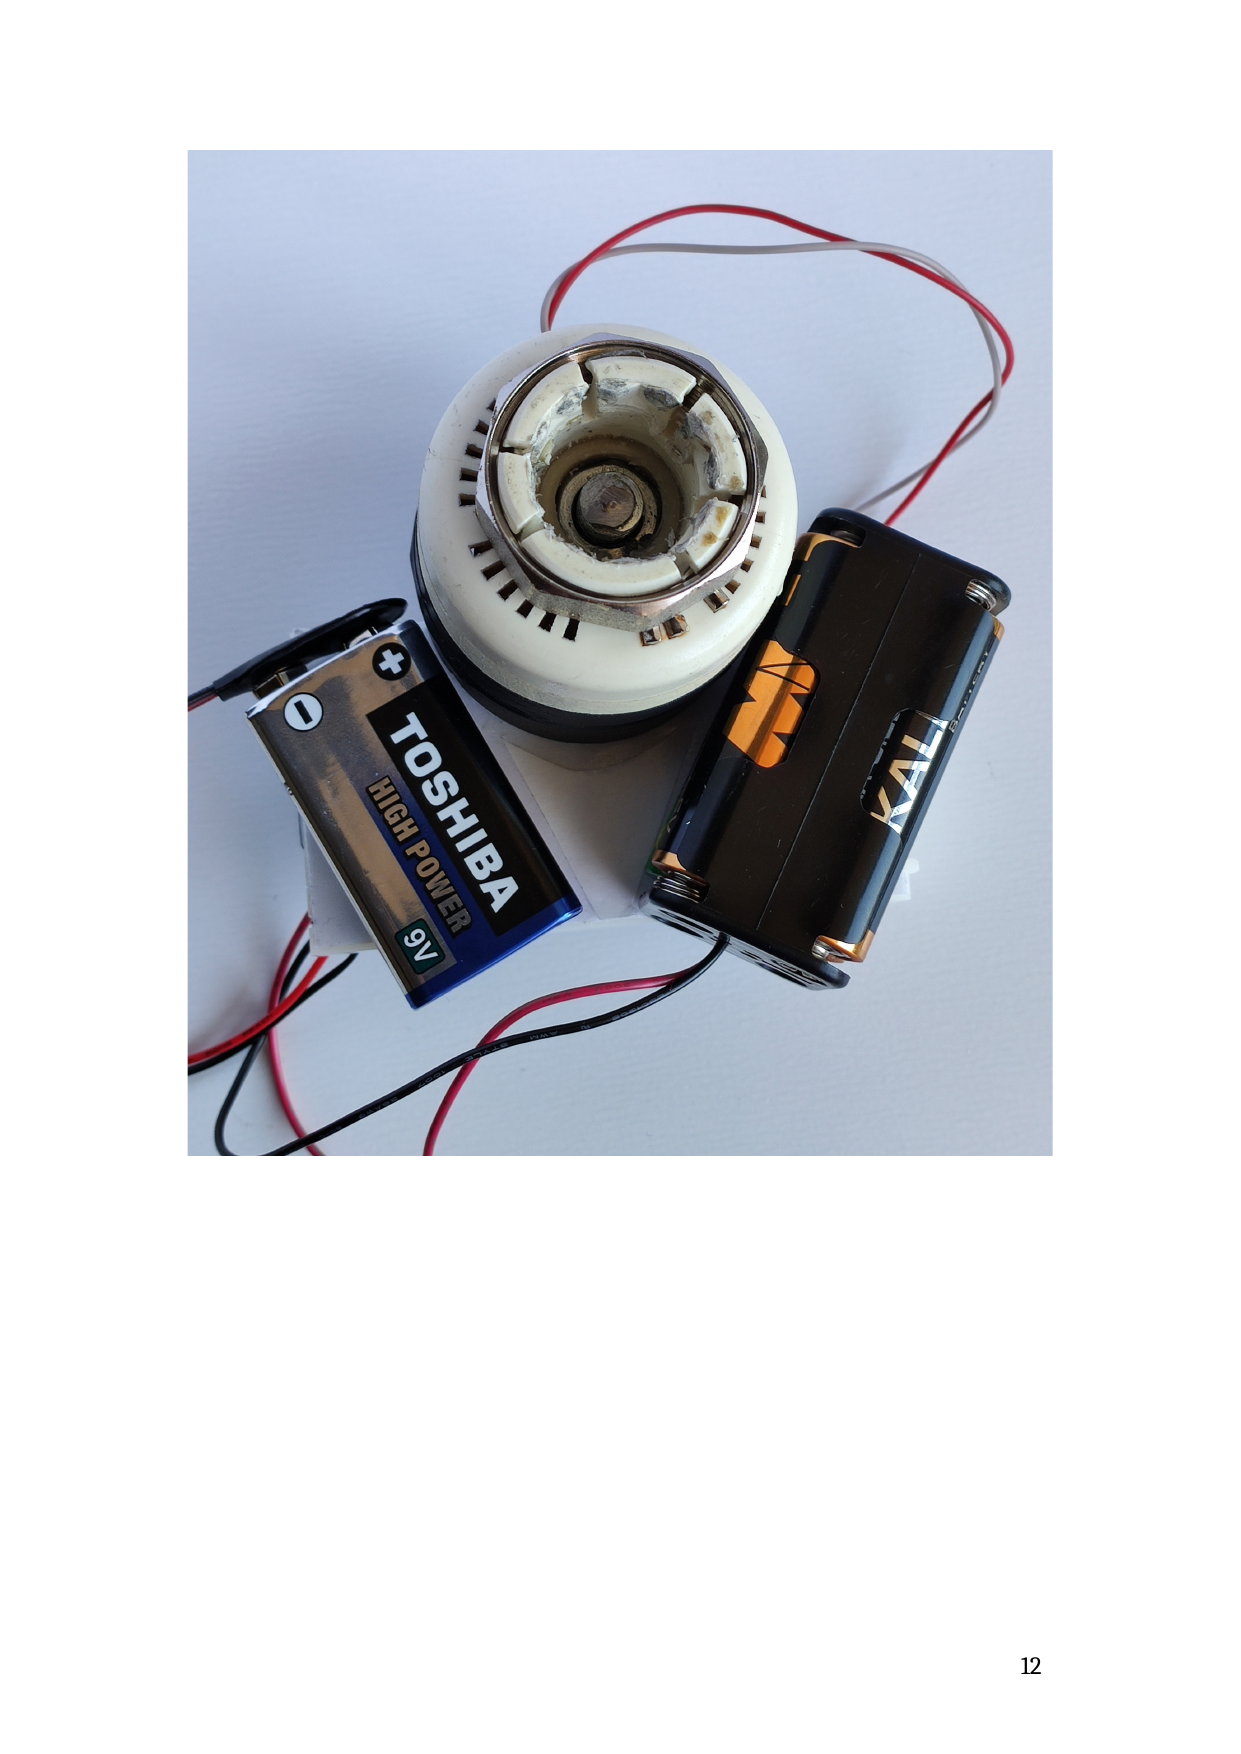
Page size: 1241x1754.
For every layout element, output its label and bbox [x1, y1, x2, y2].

picture [187, 150, 1053, 1156]
